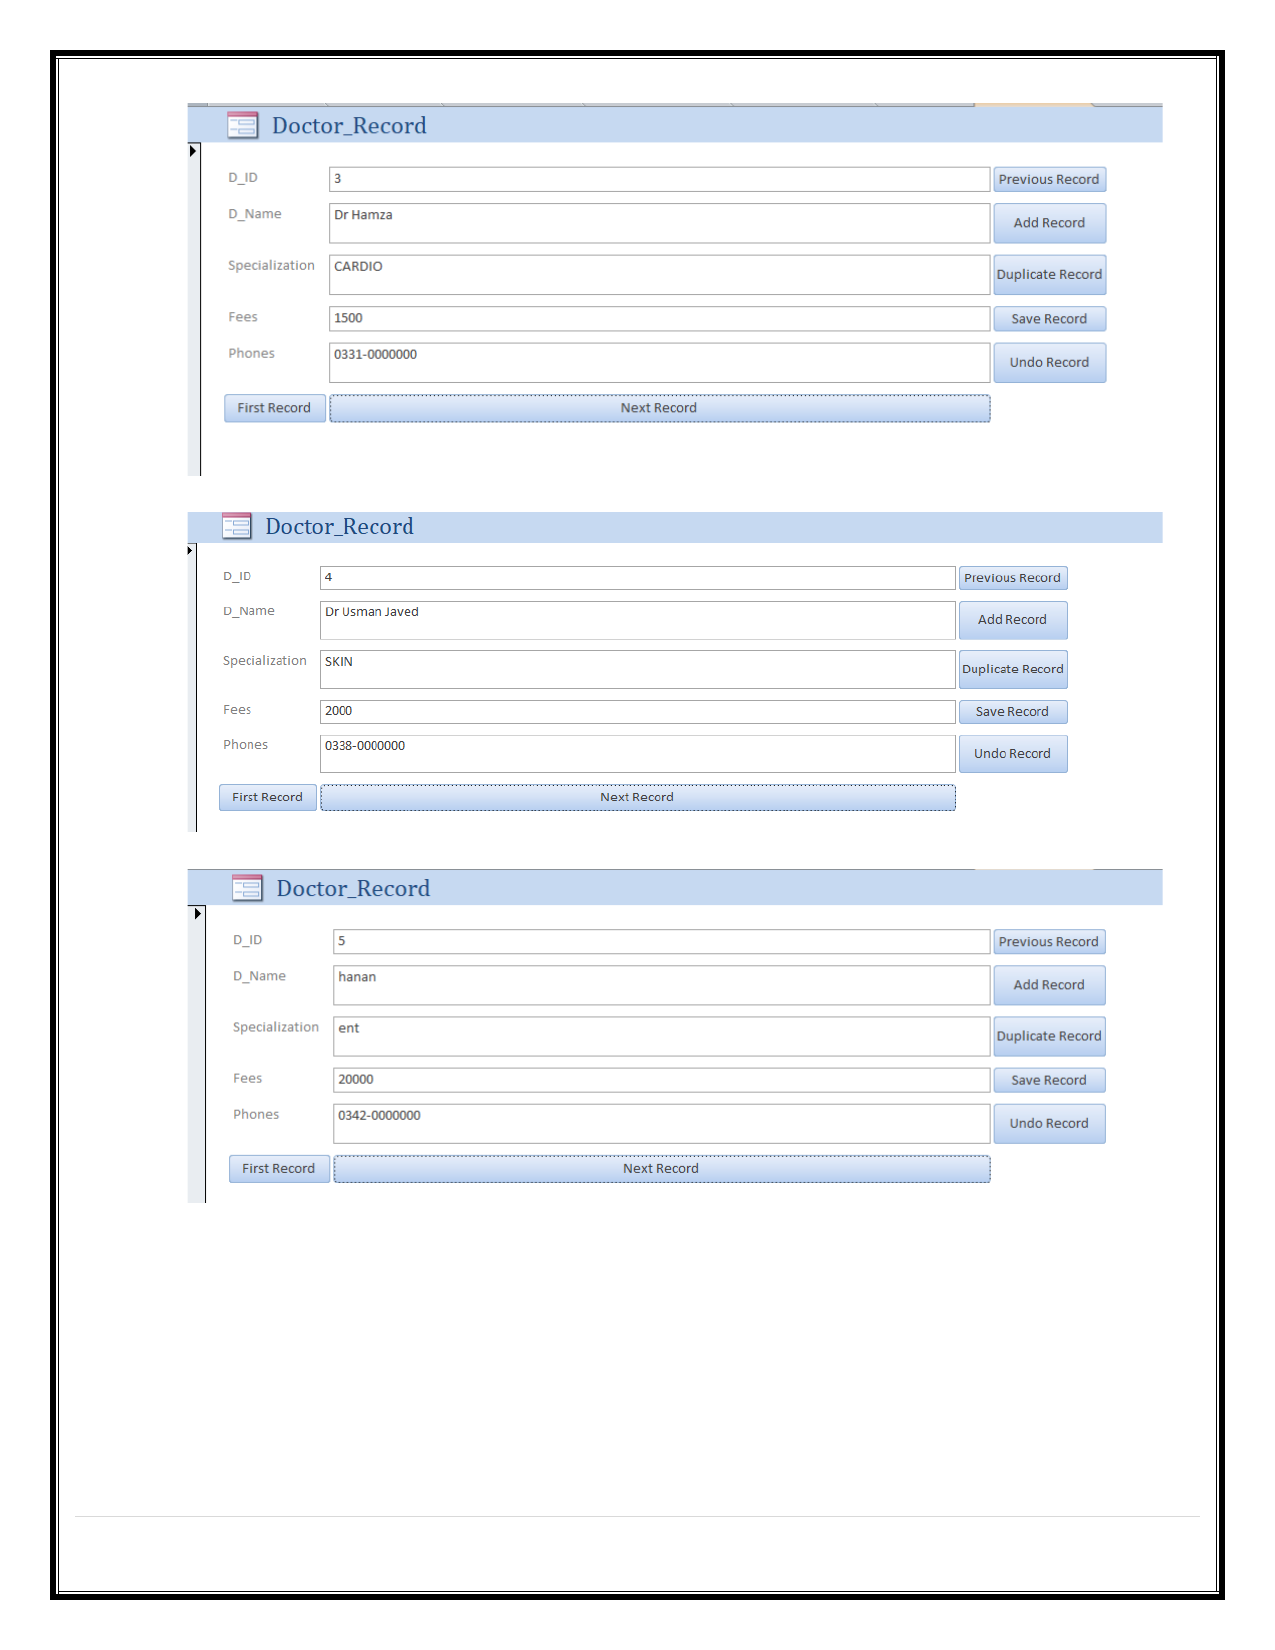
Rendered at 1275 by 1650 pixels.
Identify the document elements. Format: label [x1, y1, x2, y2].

picture [187, 512, 1163, 832]
picture [187, 869, 1163, 1203]
picture [187, 103, 1163, 476]
